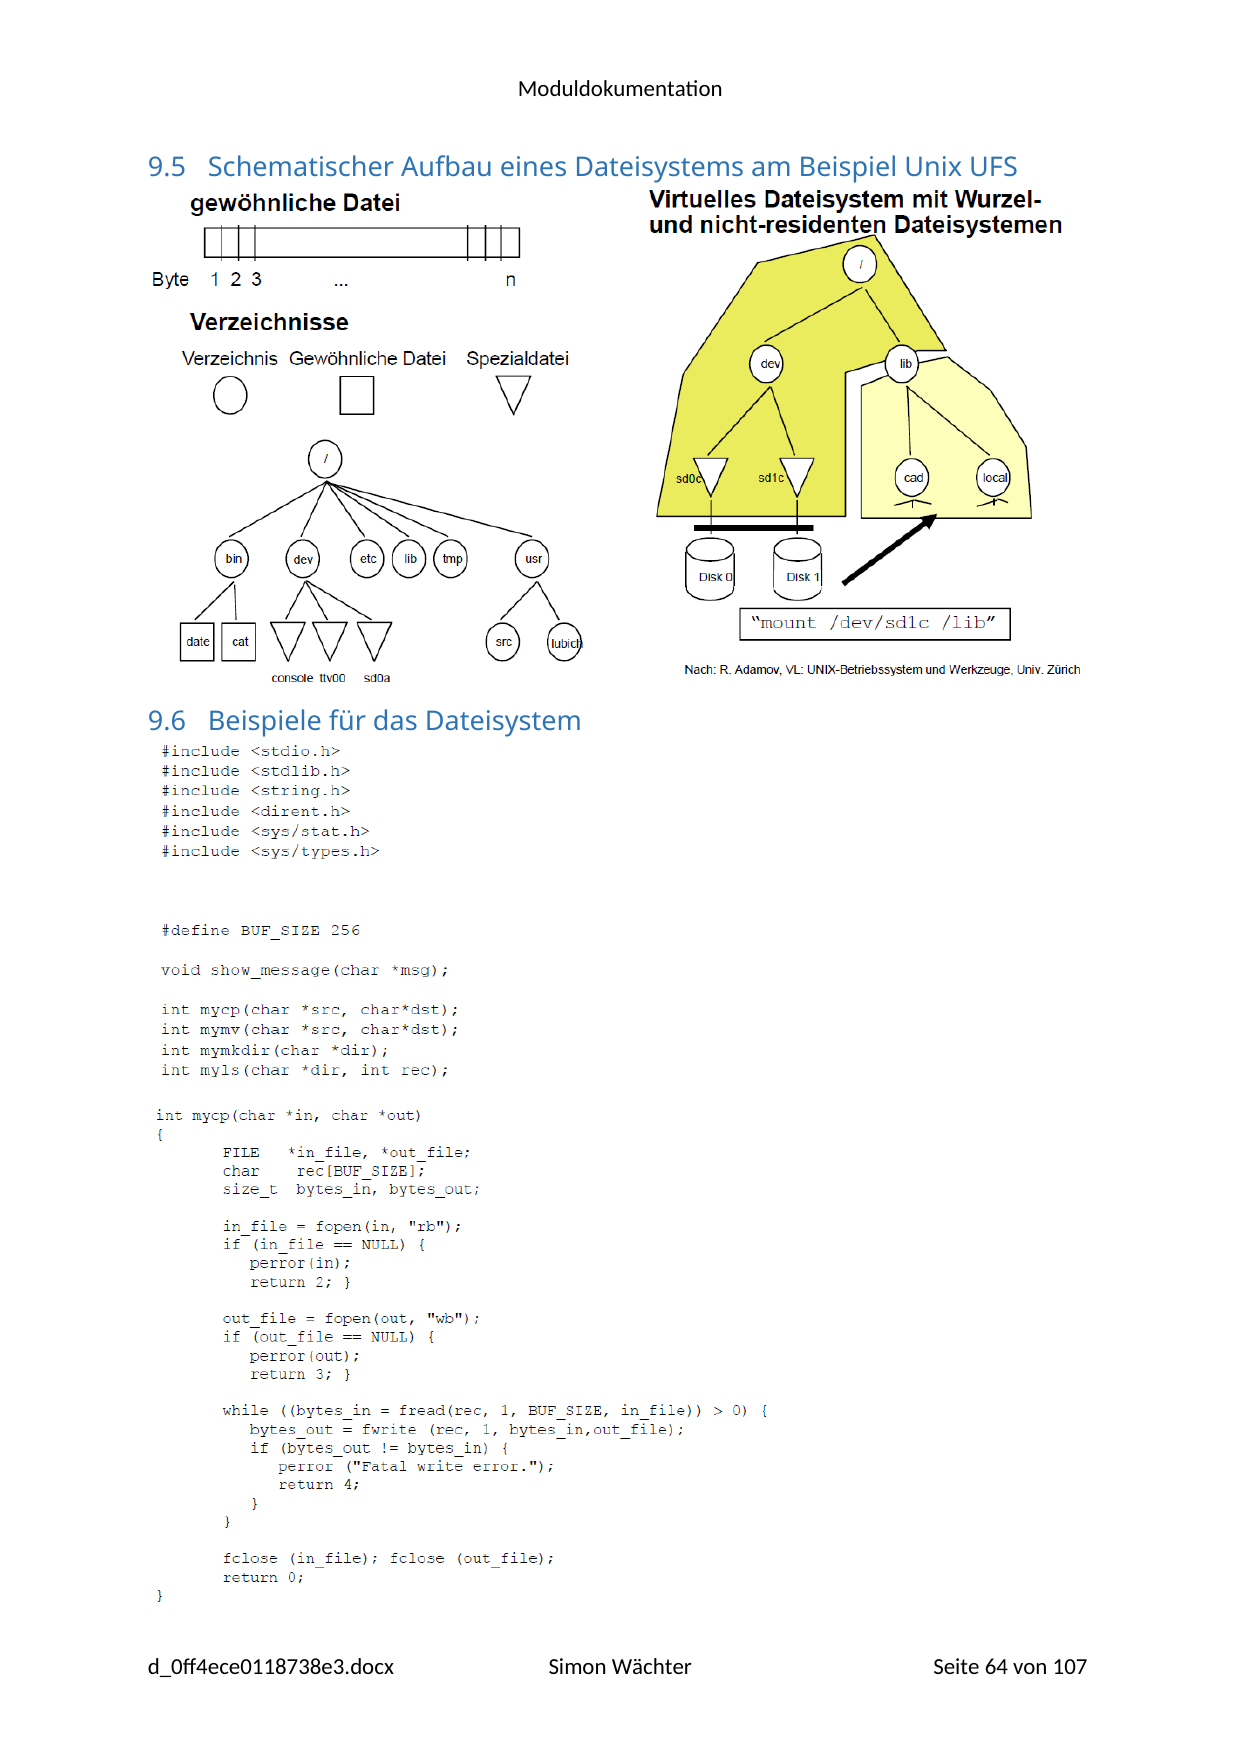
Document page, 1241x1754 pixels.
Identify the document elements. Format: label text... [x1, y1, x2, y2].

picture [147, 187, 1093, 682]
subtitle Schematischer Aufbau eines Dateisystems am Beispiel Unix UFS [148, 148, 1093, 184]
picture [147, 740, 1093, 1086]
picture [147, 1104, 1093, 1609]
subtitle Beispiele für das Dateisystem [148, 701, 1093, 738]
